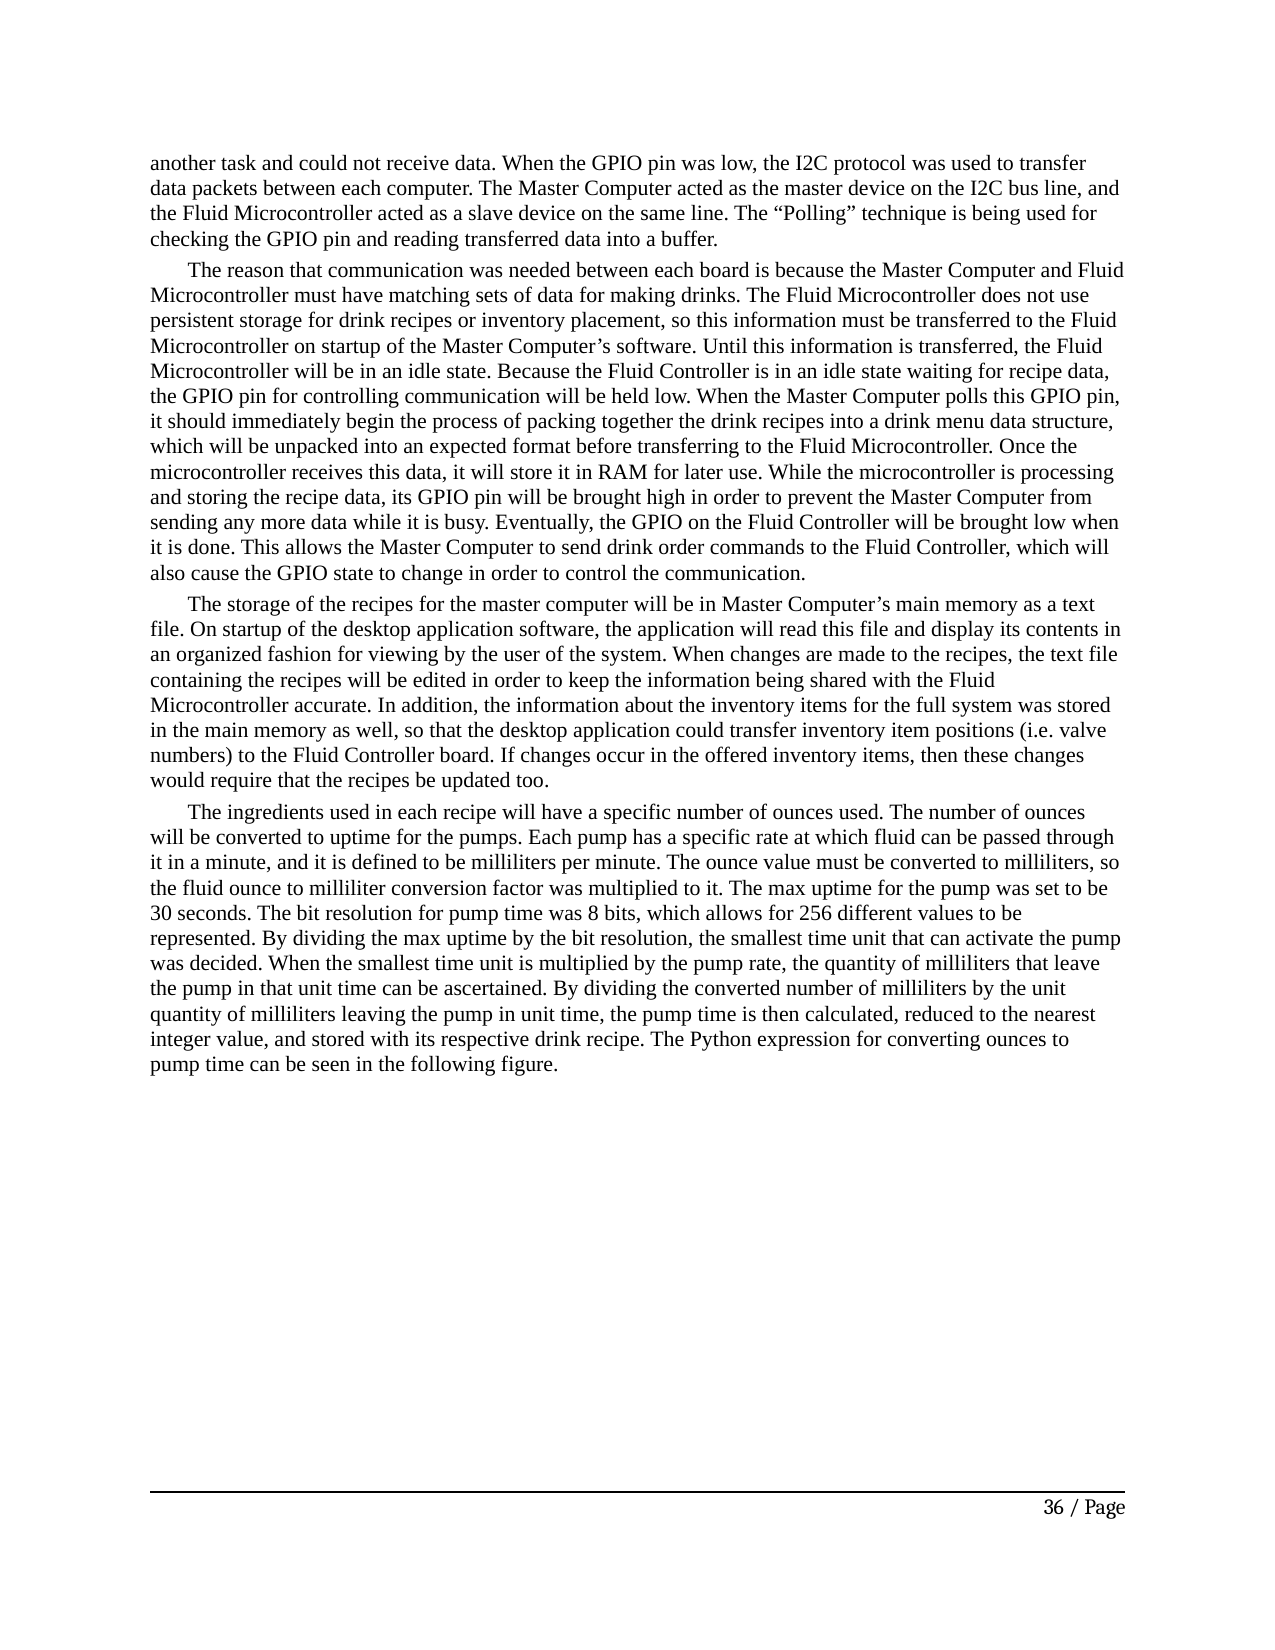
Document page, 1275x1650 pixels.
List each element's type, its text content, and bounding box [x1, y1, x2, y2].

text The storage of the recipes for the master computer will be in Master Computer’s main memory as a text file. On startup of the desktop application software, the application will read this file and display its contents in an organized fashion for viewing by the user of the system. When changes are made to the recipes, the text file containing the recipes will be edited in order to keep the information being shared with the Fluid Microcontroller accurate. In addition, the information about the inventory items for the full system was stored in the main memory as well, so that the desktop application could transfer inventory item positions (i.e. valve numbers) to the Fluid Controller board. If changes occur in the offered inventory items, then these changes would require that the recipes be updated too. [150, 591, 1125, 793]
text The ingredients used in each recipe will have a specific number of ounces used. The number of ounces will be converted to uptime for the pumps. Each pump has a specific rate at which fluid can be passed through it in a minute, and it is defined to be milliliters per minute. The ounce value must be converted to milliliters, so the fluid ounce to milliliter conversion factor was multiplied to it. The max uptime for the pump was set to be 30 seconds. The bit resolution for pump time was 8 bits, which allows for 256 different values to be represented. By dividing the max uptime by the bit resolution, the smallest time unit that can activate the pump was decided. When the smallest time unit is multiplied by the pump rate, the quantity of milliliters that leave the pump in that unit time can be ascertained. By dividing the converted number of milliliters by the unit quantity of milliliters leaving the pump in unit time, the pump time is then calculated, reduced to the nearest integer value, and stored with its respective drink recipe. The Python expression for converting ounces to pump time can be seen in the following figure. [150, 799, 1125, 1076]
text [150, 150, 1125, 251]
text The reason that communication was needed between each board is because the Master Computer and Fluid Microcontroller must have matching sets of data for making drinks. The Fluid Microcontroller does not use persistent storage for drink recipes or inventory placement, so this information must be transferred to the Fluid Microcontroller on startup of the Master Computer’s software. Until this information is transferred, the Fluid Microcontroller will be in an idle state. Because the Fluid Controller is in an idle state waiting for recipe data, the GPIO pin for controlling communication will be held low. When the Master Computer polls this GPIO pin, it should immediately begin the process of packing together the drink recipes into a drink menu data structure, which will be unpacked into an expected format before transferring to the Fluid Microcontroller. Once the microcontroller receives this data, it will store it in RAM for later use. While the microcontroller is processing and storing the recipe data, its GPIO pin will be brought high in order to prevent the Master Computer from sending any more data while it is busy. Eventually, the GPIO on the Fluid Controller will be brought low when it is done. This allows the Master Computer to send drink order commands to the Fluid Controller, which will also cause the GPIO state to change in order to control the communication. [150, 257, 1125, 585]
